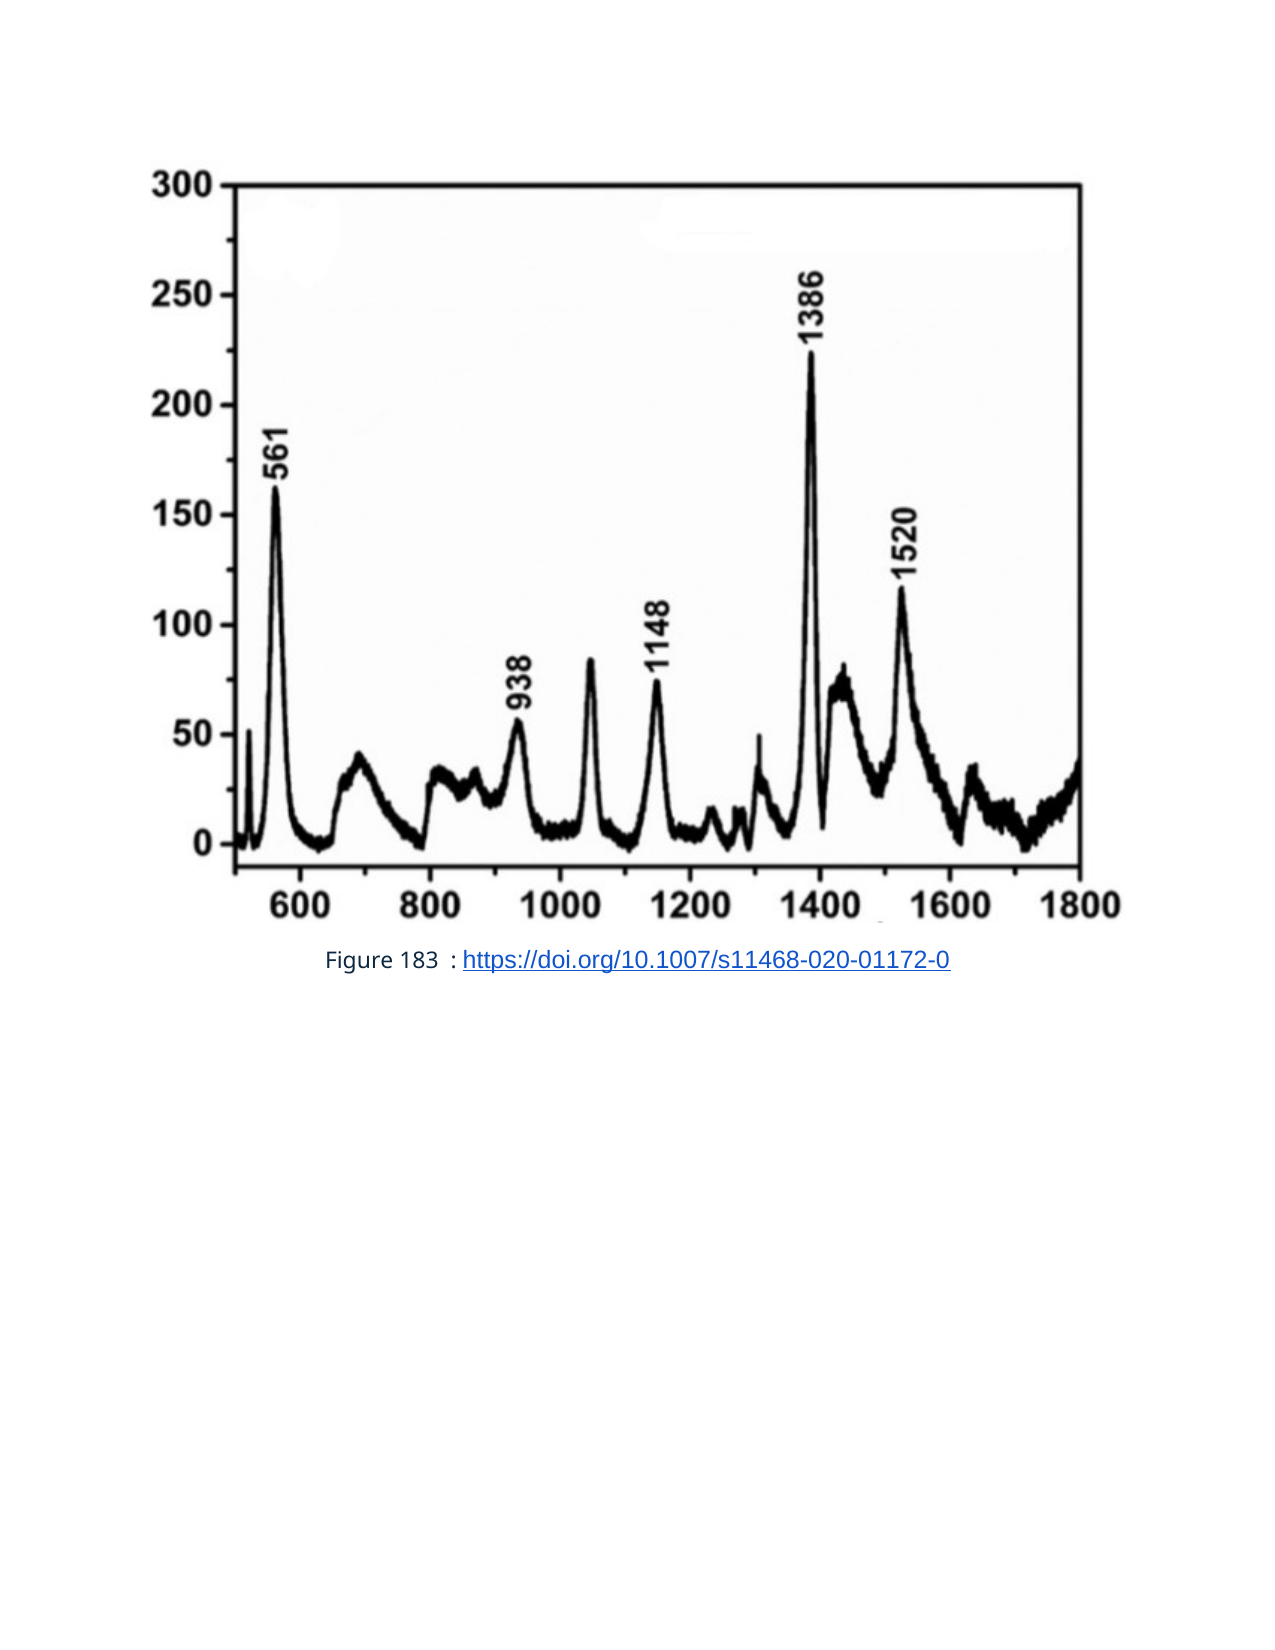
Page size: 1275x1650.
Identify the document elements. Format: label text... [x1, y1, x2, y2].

text Figure 183 : https://doi.org/10.1007/s11468-020-01172-0 [150, 944, 1125, 975]
picture [150, 150, 1125, 923]
